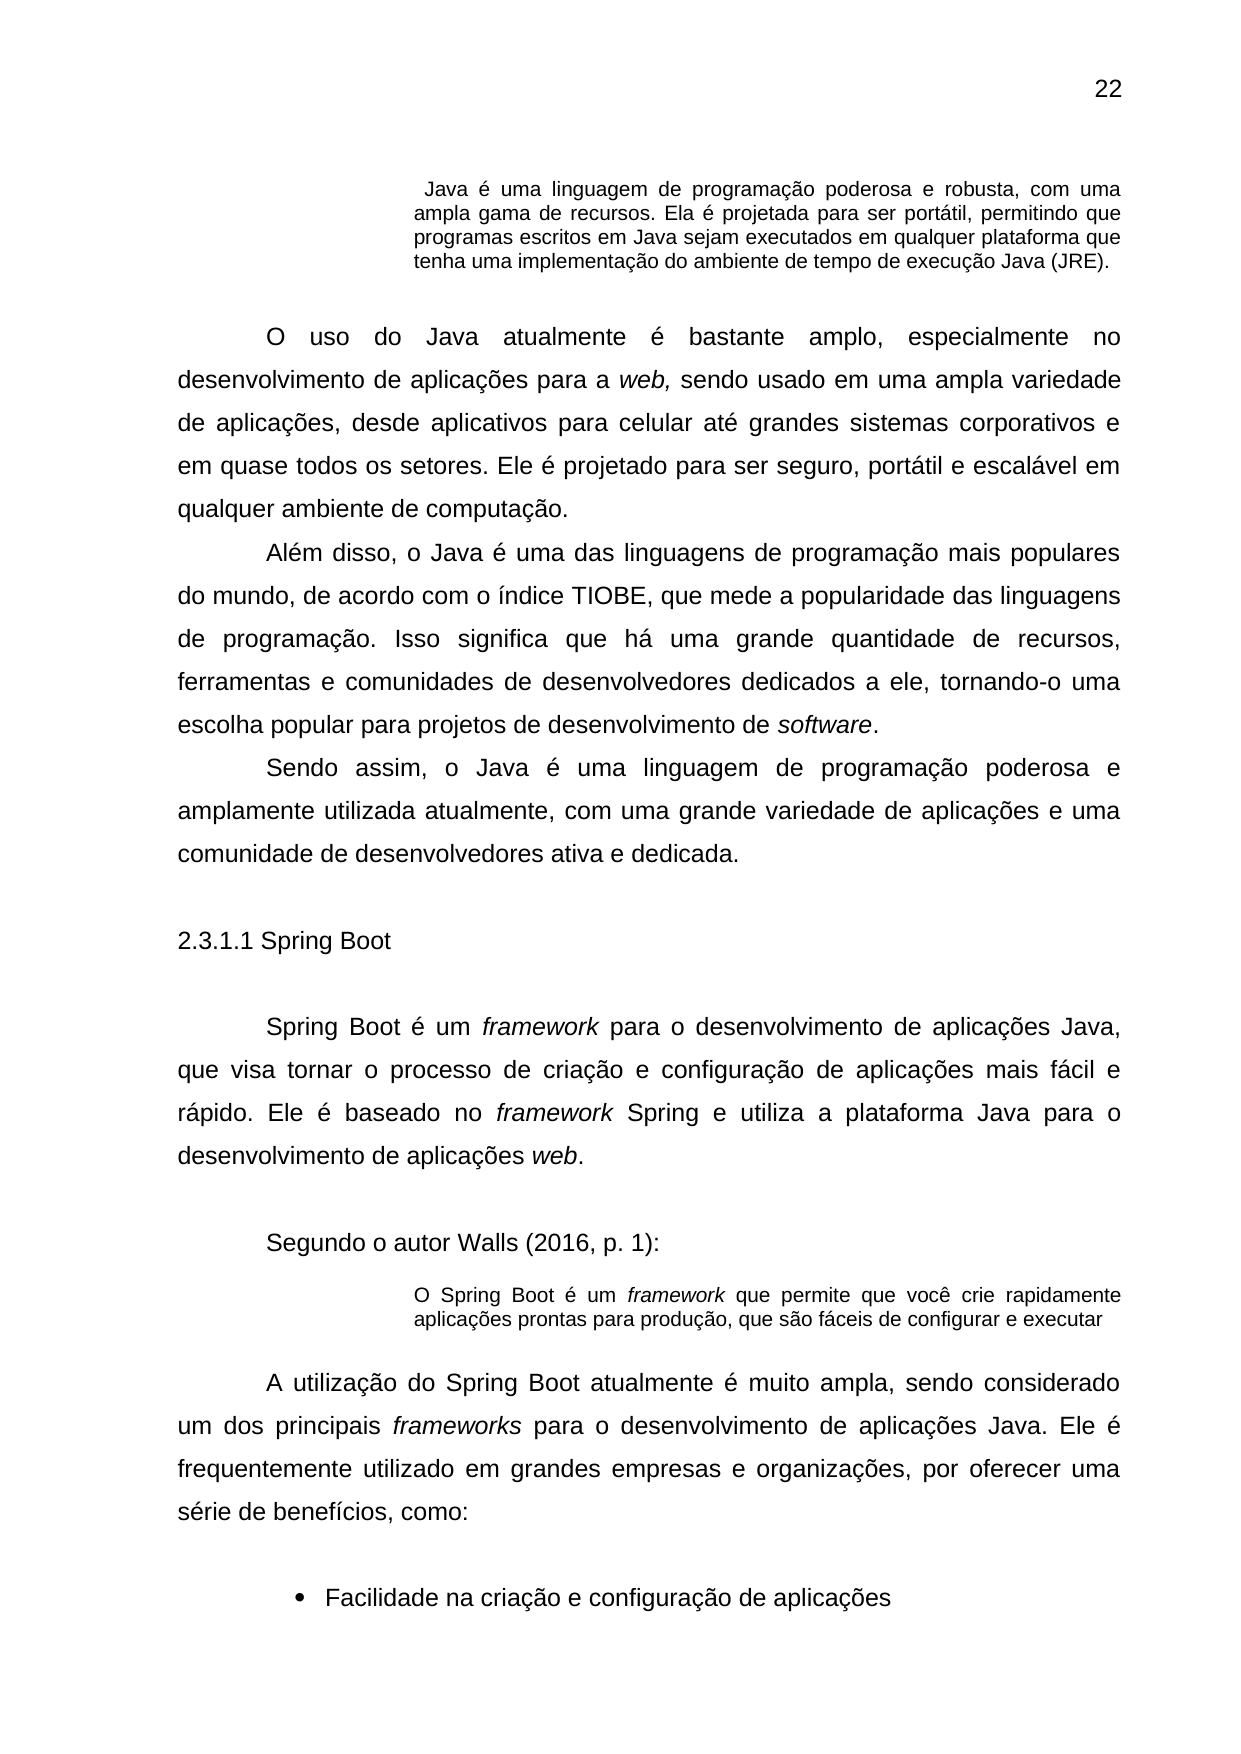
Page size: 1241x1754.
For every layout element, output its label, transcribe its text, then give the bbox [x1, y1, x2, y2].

text Sendo assim, o Java é uma linguagem de programação poderosa e amplamente utilizada atualmente, com uma grande variedade de aplicações e uma comunidade de desenvolvedores ativa e dedicada. [177, 753, 1122, 868]
text Além disso, o Java é uma das linguagens de programação mais populares do mundo, de acordo com o índice TIOBE, que mede a popularidade das linguagens de programação. Isso significa que há uma grande quantidade de recursos, ferramentas e comunidades de desenvolvedores dedicados a ele, tornando-o uma escolha popular para projetos de desenvolvimento de software. [177, 538, 1122, 739]
text A utilização do Spring Boot atualmente é muito ampla, sendo considerado um dos principais frameworks para o desenvolvimento de aplicações Java. Ele é frequentemente utilizado em grandes empresas e organizações, por oferecer uma série de benefícios, como: [177, 1368, 1122, 1526]
text O uso do Java atualmente é bastante amplo, especialmente no desenvolvimento de aplicações para a web, sendo usado em uma ampla variedade de aplicações, desde aplicativos para celular até grandes sistemas corporativos e em quase todos os setores. Ele é projetado para ser seguro, portátil e escalável em qualquer ambiente de computação. [177, 322, 1122, 523]
subtitle 2.3.1.1 Spring Boot [177, 926, 1122, 954]
text Java é uma linguagem de programação poderosa e robusta, com uma ampla gama de recursos. Ela é projetada para ser portátil, permitindo que programas escritos em Java sejam executados em qualquer plataforma que tenha uma implementação do ambiente de tempo de execução Java (JRE). [413, 177, 1122, 273]
list Facilidade na criação e configuração de aplicações [177, 1583, 1122, 1612]
text Segundo o autor Walls (2016, p. 1): [177, 1228, 1122, 1256]
text O Spring Boot é um framework que permite que você crie rapidamente aplicações prontas para produção, que são fáceis de configurar e executar [413, 1283, 1122, 1331]
text Spring Boot é um framework para o desenvolvimento de aplicações Java, que visa tornar o processo de criação e configuração de aplicações mais fácil e rápido. Ele é baseado no framework Spring e utiliza a plataforma Java para o desenvolvimento de aplicações web. [177, 1012, 1122, 1170]
